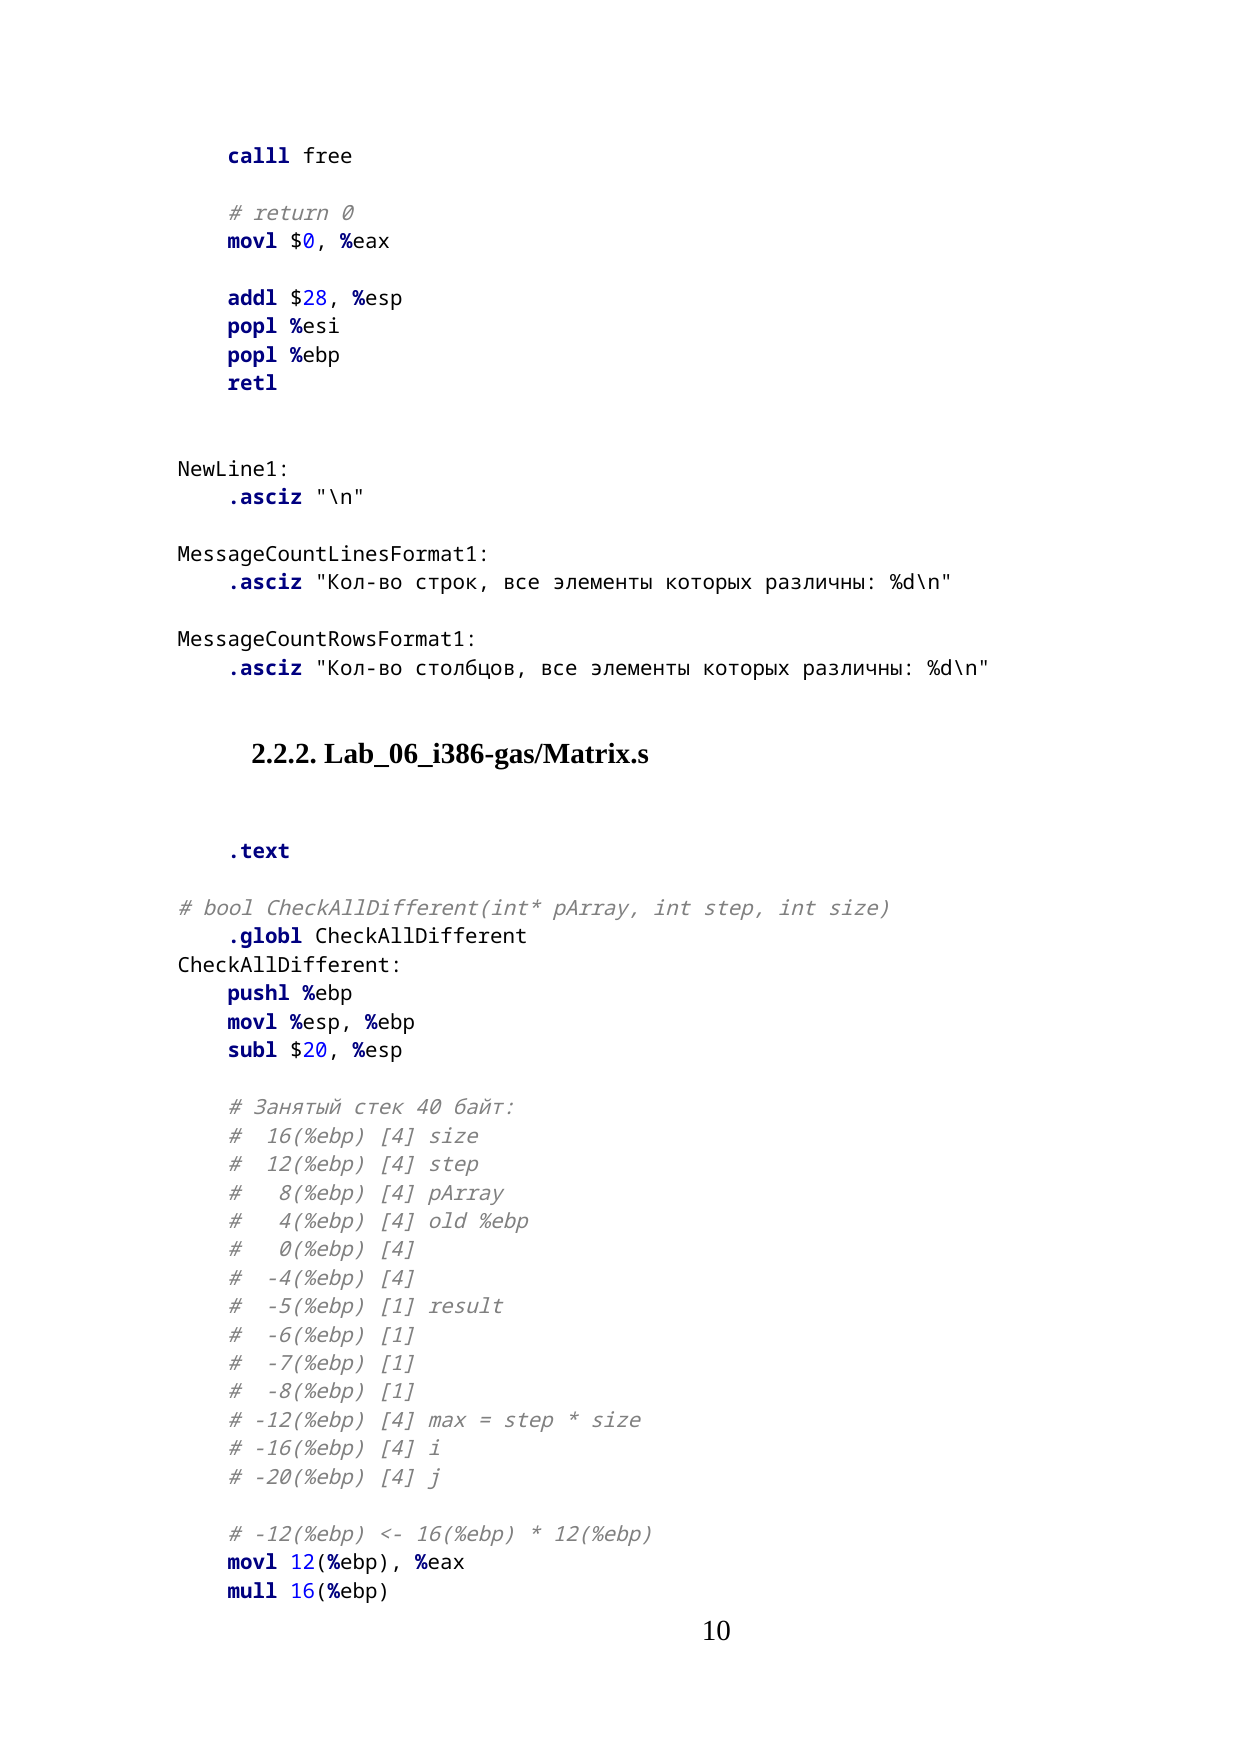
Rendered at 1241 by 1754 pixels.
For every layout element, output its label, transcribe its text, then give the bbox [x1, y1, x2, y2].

subtitle Lab_06_i386-gas/Matrix.s [177, 736, 1181, 769]
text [177, 141, 1181, 681]
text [177, 836, 1181, 1604]
